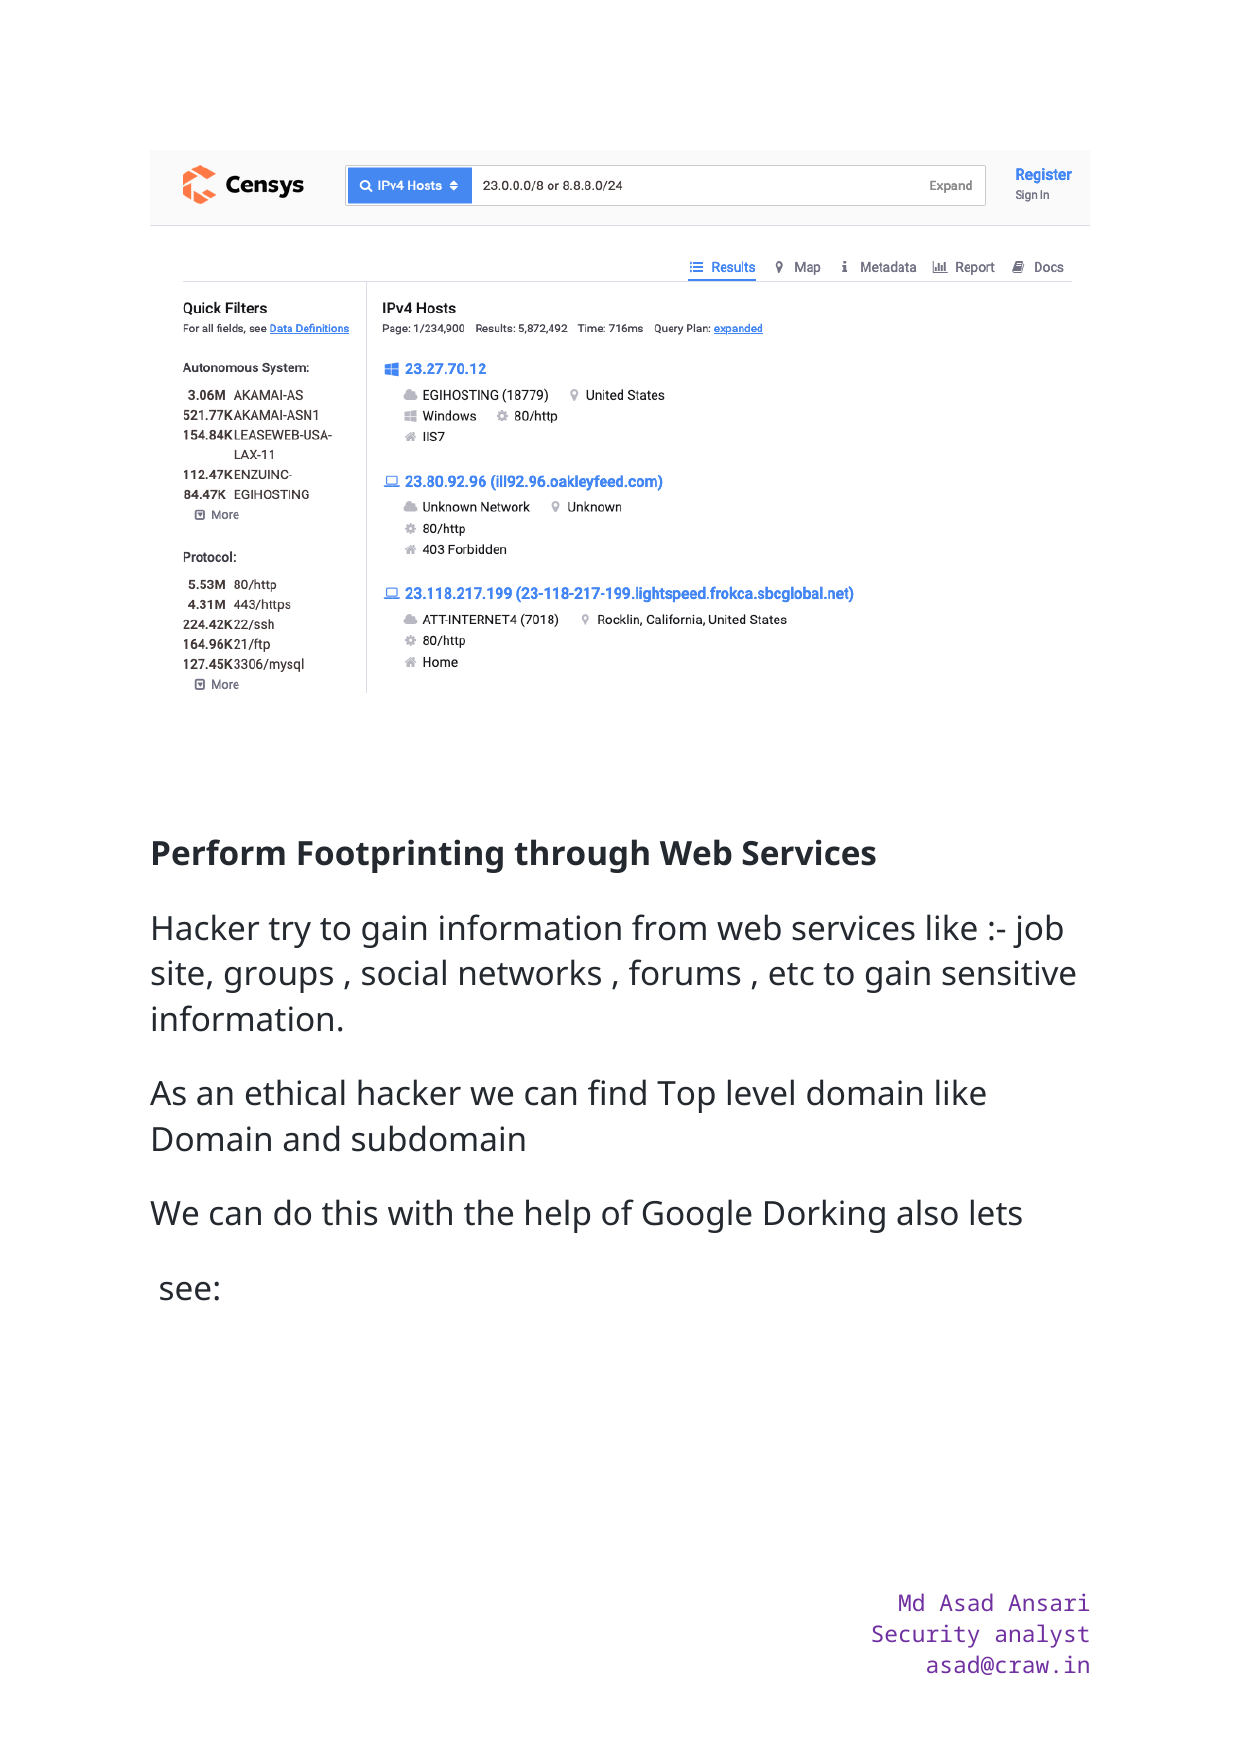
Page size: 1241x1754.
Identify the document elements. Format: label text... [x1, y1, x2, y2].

text Perform Footprinting through Web Services [150, 830, 1090, 875]
picture [150, 150, 1091, 693]
text see: [150, 1264, 1090, 1310]
text As an ethical hacker we can find Top level domain like Domain and subdomain [150, 1070, 1090, 1161]
text We can do this with the help of Google Dorking also lets [150, 1190, 1090, 1235]
text Hacker try to gain information from web services like :- job site, groups , social networks , forums , etc to gain sensitive information. [150, 904, 1090, 1041]
